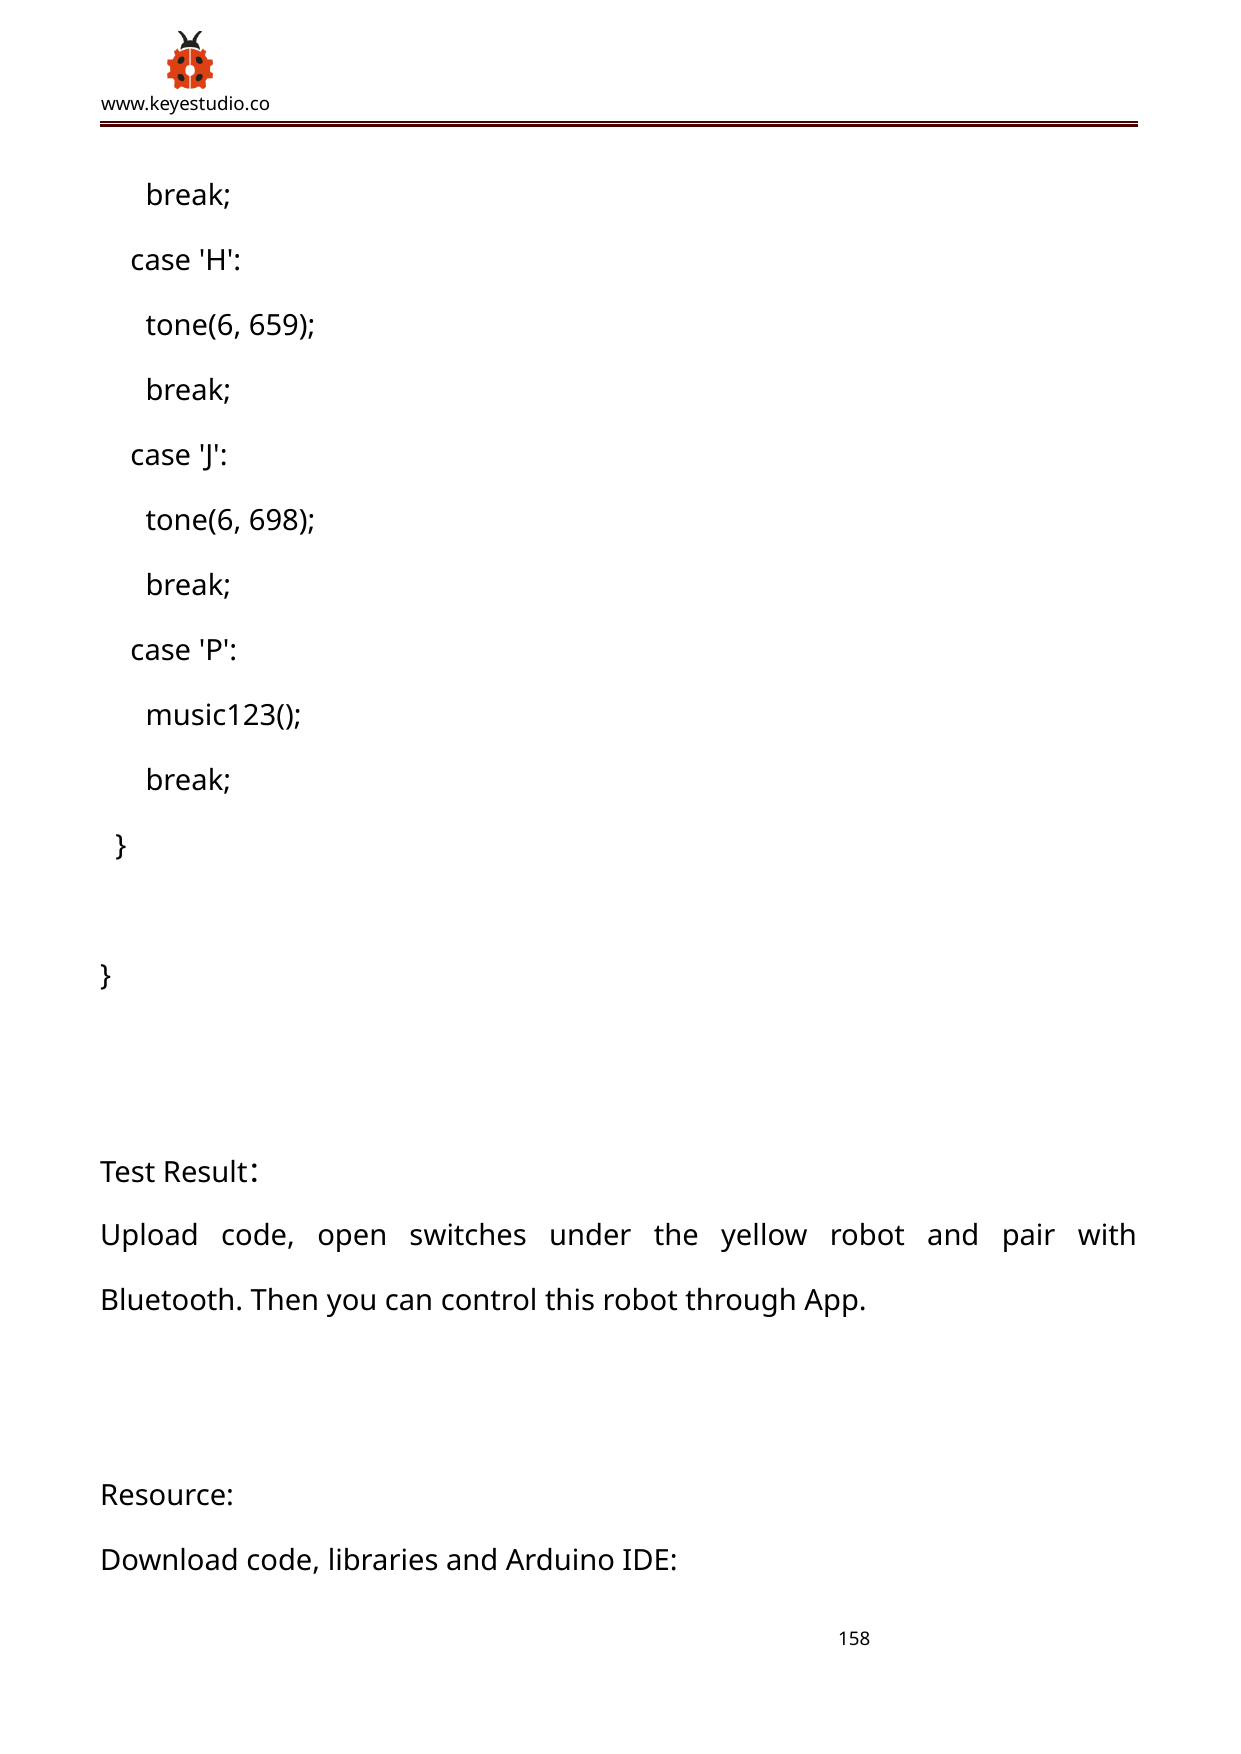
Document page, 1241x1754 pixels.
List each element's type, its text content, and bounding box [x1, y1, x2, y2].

text } [100, 942, 1138, 1007]
text Test Result： [100, 1137, 1138, 1202]
text break; [100, 747, 1138, 812]
text break; [100, 552, 1138, 617]
text break; [100, 162, 1138, 227]
text break; [100, 357, 1138, 422]
text Resource: [100, 1462, 1138, 1527]
text case 'P': [100, 617, 1138, 682]
text music123(); [100, 682, 1138, 747]
picture [155, 31, 231, 93]
text case 'J': [100, 422, 1138, 487]
text Upload code, open switches under the yellow robot and pair with Bluetooth. Then you can control this robot through App. [100, 1202, 1138, 1332]
text tone(6, 698); [100, 487, 1138, 552]
text Download code, libraries and Arduino IDE: [100, 1527, 1138, 1592]
text } [100, 812, 1138, 877]
text tone(6, 659); [100, 292, 1138, 357]
text case 'H': [100, 227, 1138, 292]
